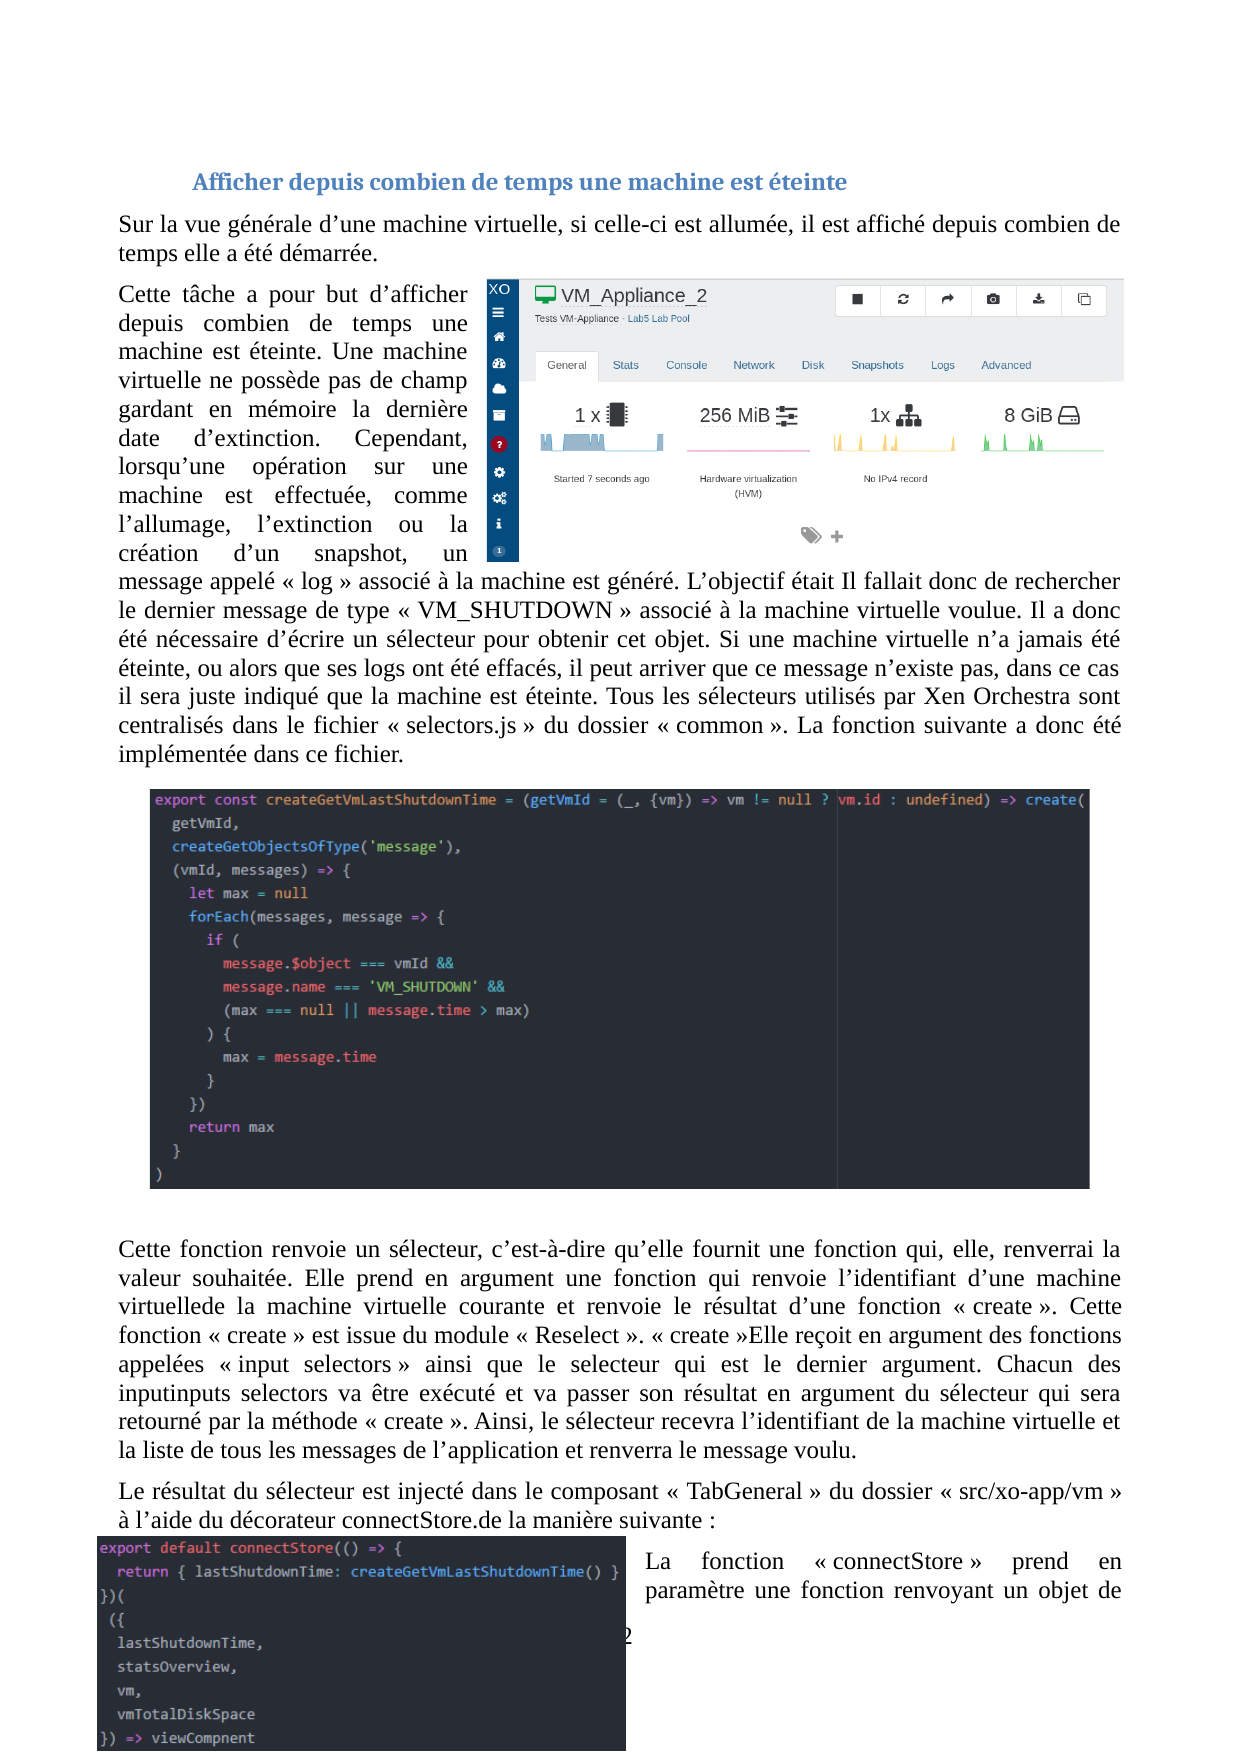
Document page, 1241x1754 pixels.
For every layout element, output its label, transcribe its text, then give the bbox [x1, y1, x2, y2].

picture [486, 278, 1125, 562]
picture [149, 789, 1089, 1189]
subtitle Afficher depuis combien de temps une machine est éteinte [192, 168, 1122, 196]
picture [97, 1536, 626, 1751]
